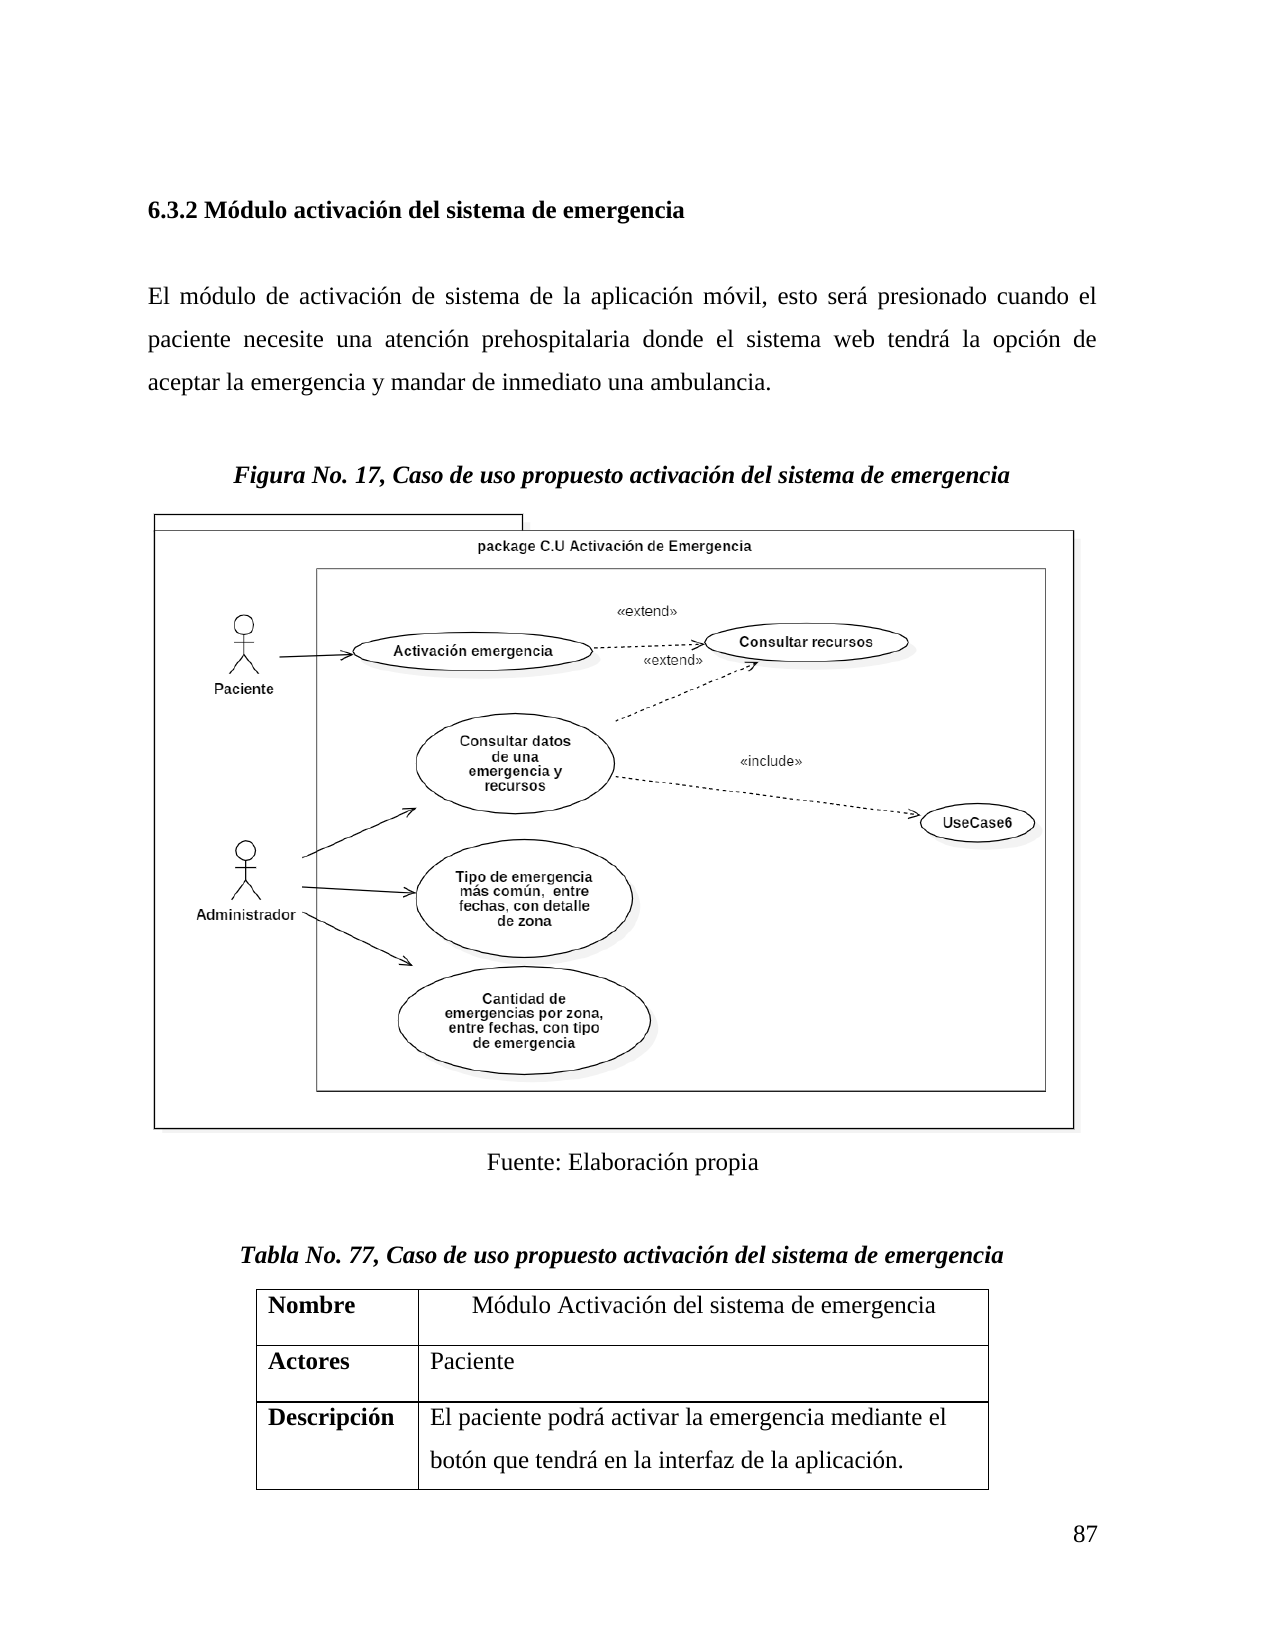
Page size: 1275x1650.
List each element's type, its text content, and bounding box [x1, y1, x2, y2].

text El módulo de activación de sistema de la aplicación móvil, esto será presionado cuando el paciente necesite una atención prehospitalaria donde el sistema web tendrá la opción de aceptar la emergencia y mandar de inmediato una ambulancia. [148, 281, 1098, 396]
table_cell Paciente [419, 1346, 988, 1401]
picture [147, 509, 1081, 1133]
subtitle 6.3.2 Módulo activación del sistema de emergencia [148, 195, 1098, 224]
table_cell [419, 1403, 988, 1489]
text Tabla No. 77, Caso de uso propuesto activación del sistema de emergencia [148, 1240, 1098, 1268]
text Figura No. 17, Caso de uso propuesto activación del sistema de emergencia [148, 460, 1098, 489]
table_cell Descripción [257, 1403, 418, 1489]
table_cell Actores [257, 1346, 418, 1401]
table_header Nombre [257, 1290, 418, 1345]
text Fuente: Elaboración propia [148, 1147, 1098, 1176]
table_header Módulo Activación del sistema de emergencia [419, 1290, 988, 1345]
